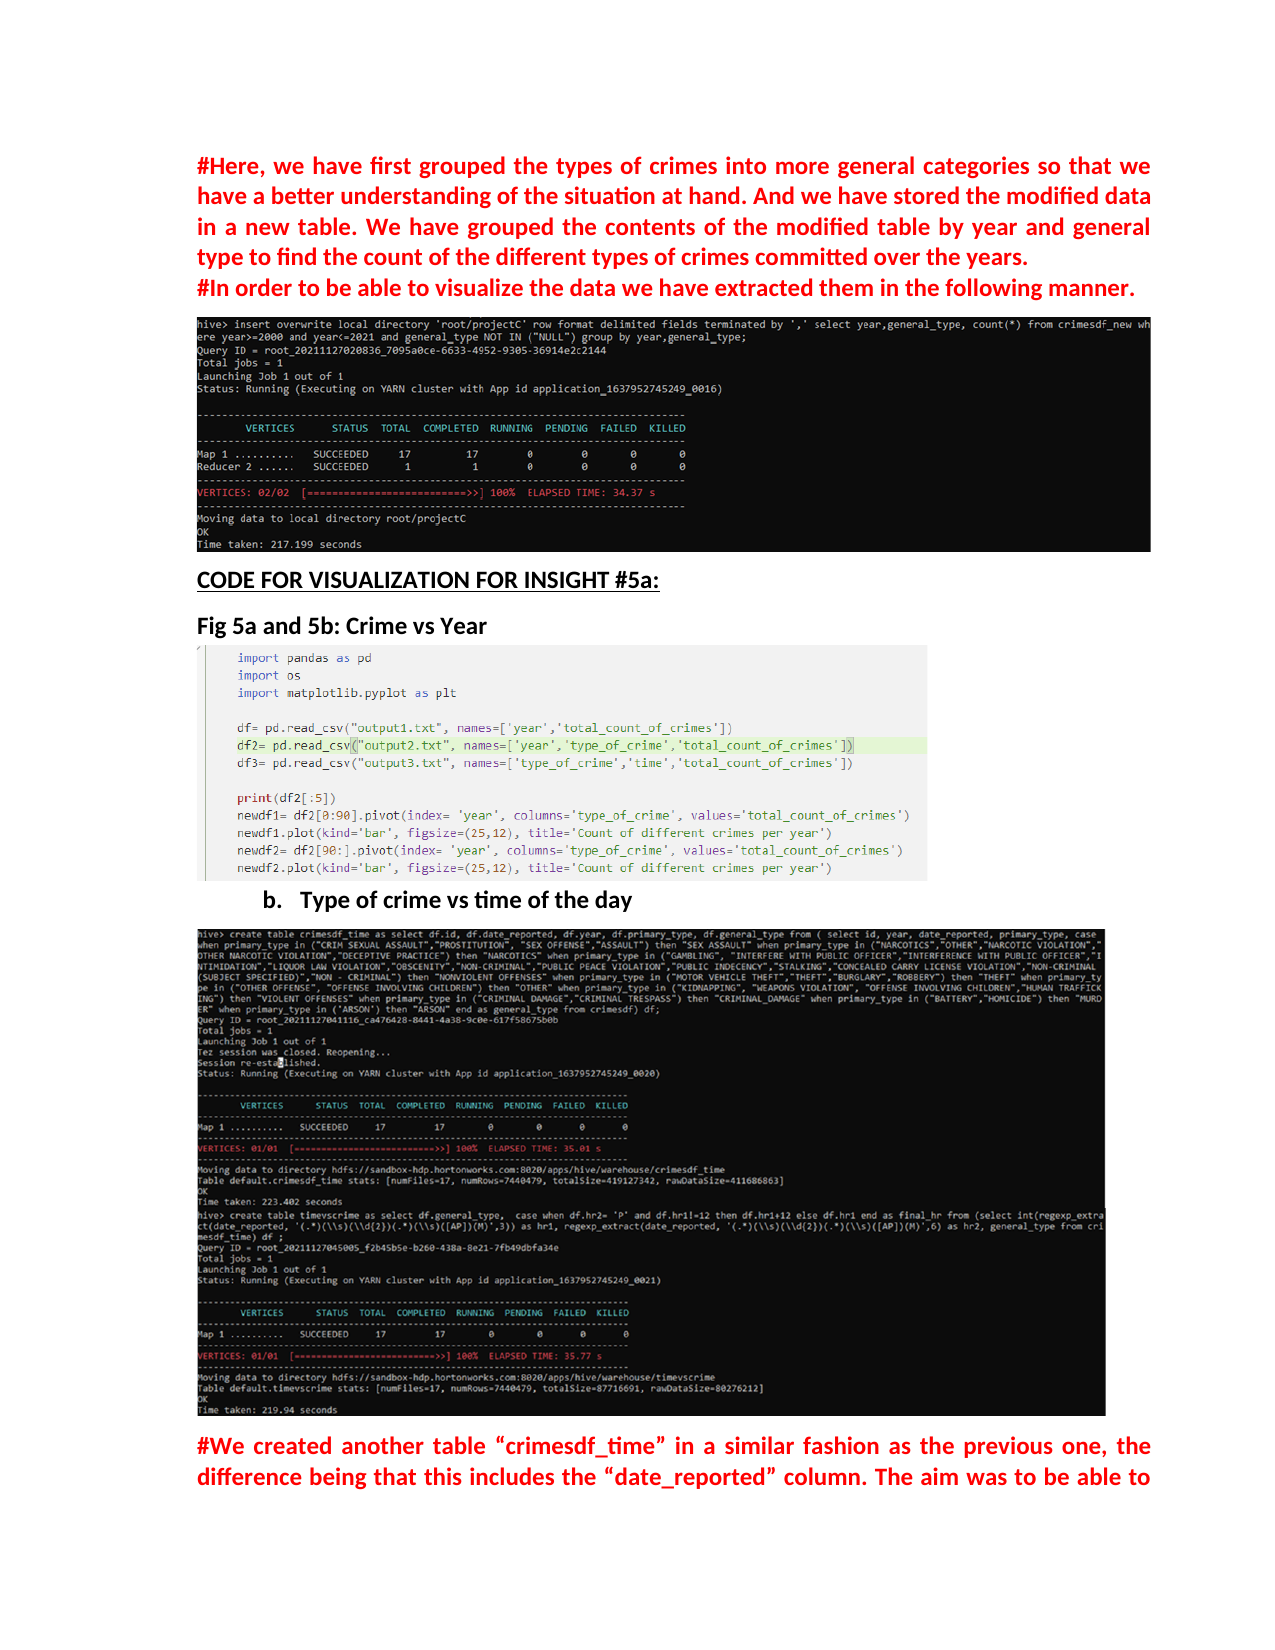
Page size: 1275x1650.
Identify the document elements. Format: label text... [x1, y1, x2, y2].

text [197, 1430, 1153, 1491]
picture [196, 645, 928, 881]
text #In order to be able to visualize the data we have extracted them in the following manner. [197, 272, 1153, 303]
text CODE FOR VISUALIZATION FOR INSIGHT #5a: [197, 565, 1153, 595]
picture [197, 929, 1106, 1416]
text #Here, we have first grouped the types of crimes into more general categories so that we have a better understanding of the situation at hand. And we have stored the modified data in a new table. We have grouped the contents of the modified table by year and general type to find the count of the different types of crimes committed over the years. [197, 150, 1153, 272]
list Type of crime vs time of the day [262, 884, 1153, 914]
text Fig 5a and 5b: Crime vs Year [197, 610, 1153, 641]
picture [196, 317, 1151, 552]
